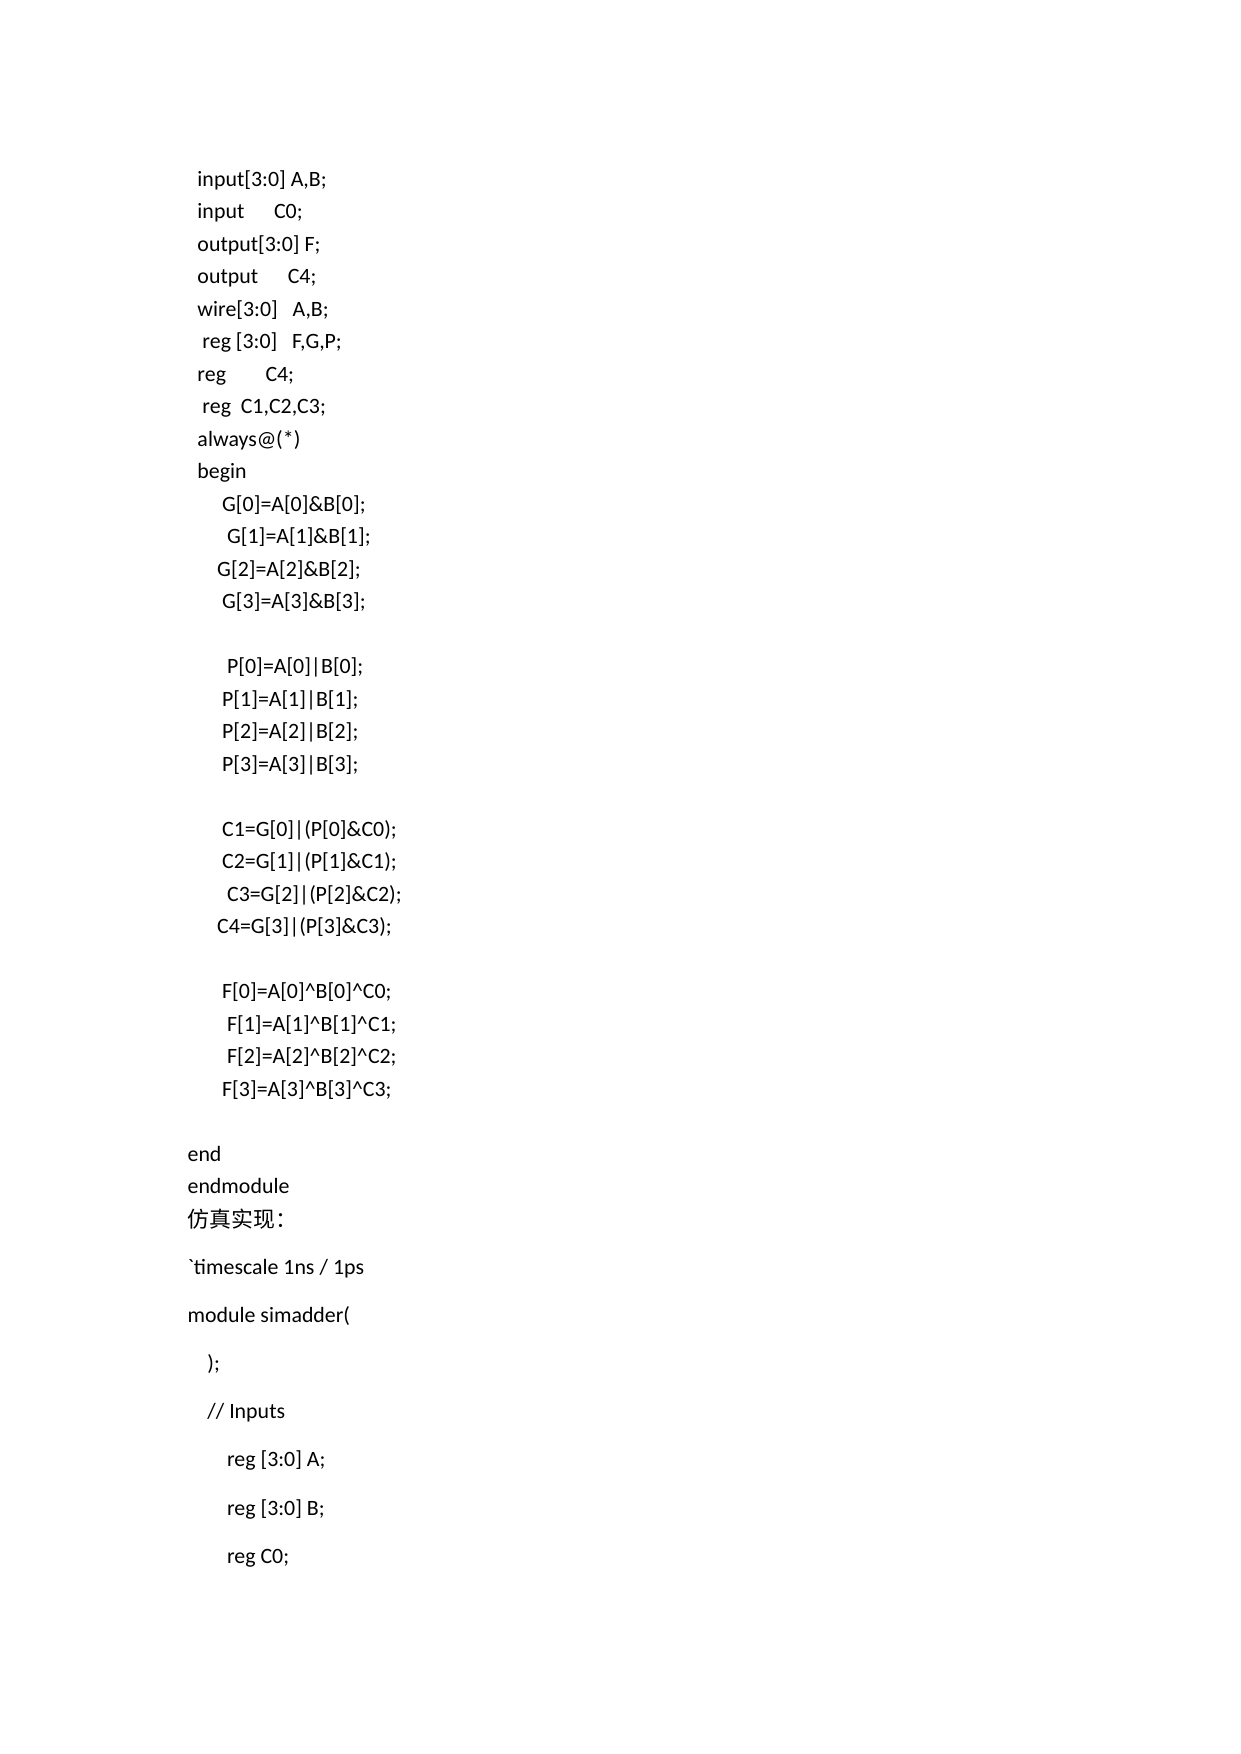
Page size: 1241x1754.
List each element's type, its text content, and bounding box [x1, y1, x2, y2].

text // Inputs [187, 1394, 1053, 1427]
text module simadder( [187, 1298, 1053, 1331]
text P[2]=A[2]|B[2]; [187, 714, 1053, 747]
text reg C4; [187, 357, 1053, 389]
text G[1]=A[1]&B[1]; [187, 519, 1053, 552]
text C3=G[2]|(P[2]&C2); [187, 877, 1053, 909]
text wire[3:0] A,B; [187, 292, 1053, 324]
text reg C1,C2,C3; [187, 389, 1053, 422]
text reg C0; [187, 1539, 1053, 1571]
text reg [3:0] B; [187, 1491, 1053, 1523]
text G[2]=A[2]&B[2]; [187, 552, 1053, 584]
text end [187, 1137, 1053, 1169]
text output C4; [187, 259, 1053, 292]
text P[1]=A[1]|B[1]; [187, 682, 1053, 714]
text G[0]=A[0]&B[0]; [187, 487, 1053, 519]
text F[1]=A[1]^B[1]^C1; [187, 1007, 1053, 1039]
text input[3:0] A,B; [187, 162, 1053, 194]
text `timescale 1ns / 1ps [187, 1250, 1053, 1283]
text reg [3:0] A; [187, 1443, 1053, 1475]
text ); [187, 1346, 1053, 1379]
text F[3]=A[3]^B[3]^C3; [187, 1072, 1053, 1104]
text C2=G[1]|(P[1]&C1); [187, 844, 1053, 877]
text output[3:0] F; [187, 227, 1053, 259]
text P[3]=A[3]|B[3]; [187, 747, 1053, 779]
text endmodule [187, 1169, 1053, 1202]
text 仿真实现： [187, 1202, 1053, 1234]
text G[3]=A[3]&B[3]; [187, 584, 1053, 617]
text input C0; [187, 194, 1053, 227]
text C4=G[3]|(P[3]&C3); [187, 909, 1053, 942]
text F[0]=A[0]^B[0]^C0; [187, 974, 1053, 1007]
text always@(*) [187, 422, 1053, 454]
text C1=G[0]|(P[0]&C0); [187, 812, 1053, 844]
text reg [3:0] F,G,P; [187, 324, 1053, 357]
text begin [187, 454, 1053, 487]
text F[2]=A[2]^B[2]^C2; [187, 1039, 1053, 1072]
text P[0]=A[0]|B[0]; [187, 649, 1053, 682]
